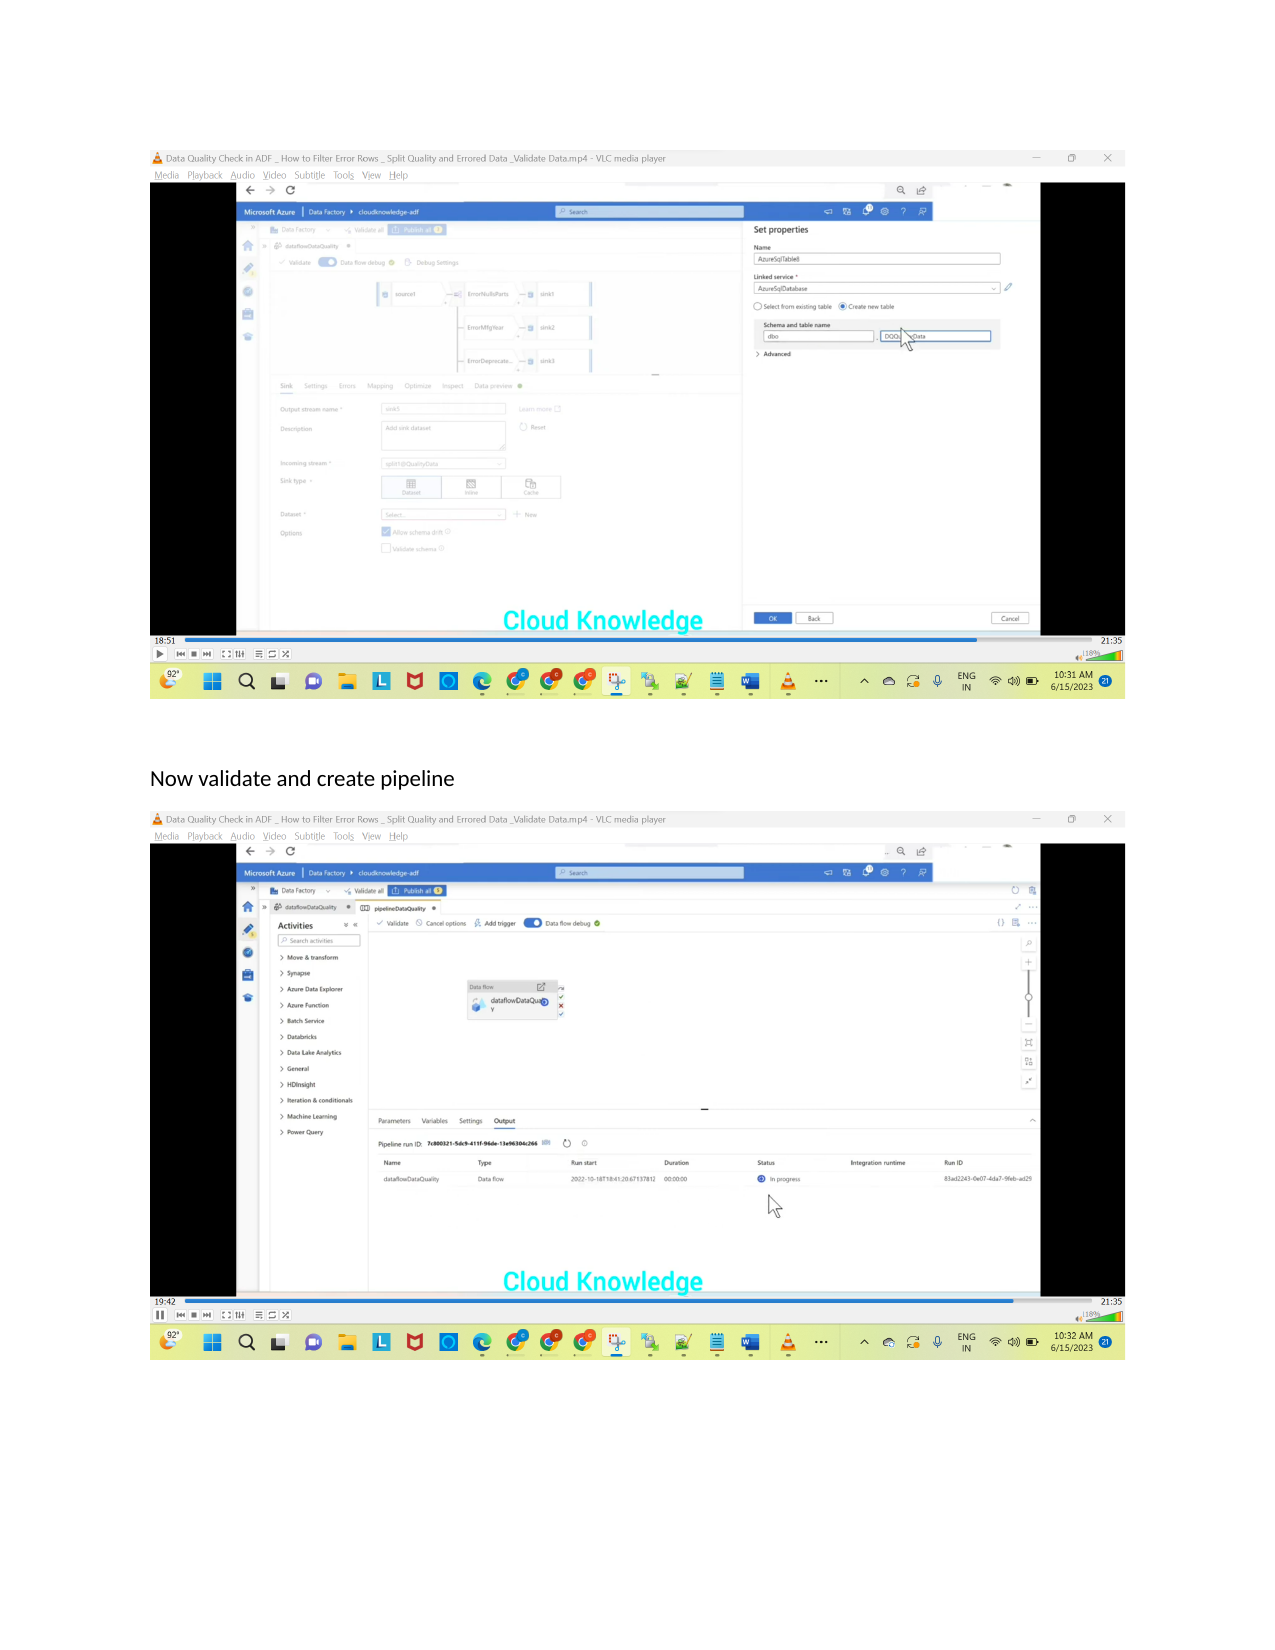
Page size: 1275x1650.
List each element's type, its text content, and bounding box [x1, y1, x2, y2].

picture [150, 150, 1125, 699]
text Now validate and create pipeline [150, 764, 1125, 792]
picture [150, 811, 1125, 1360]
